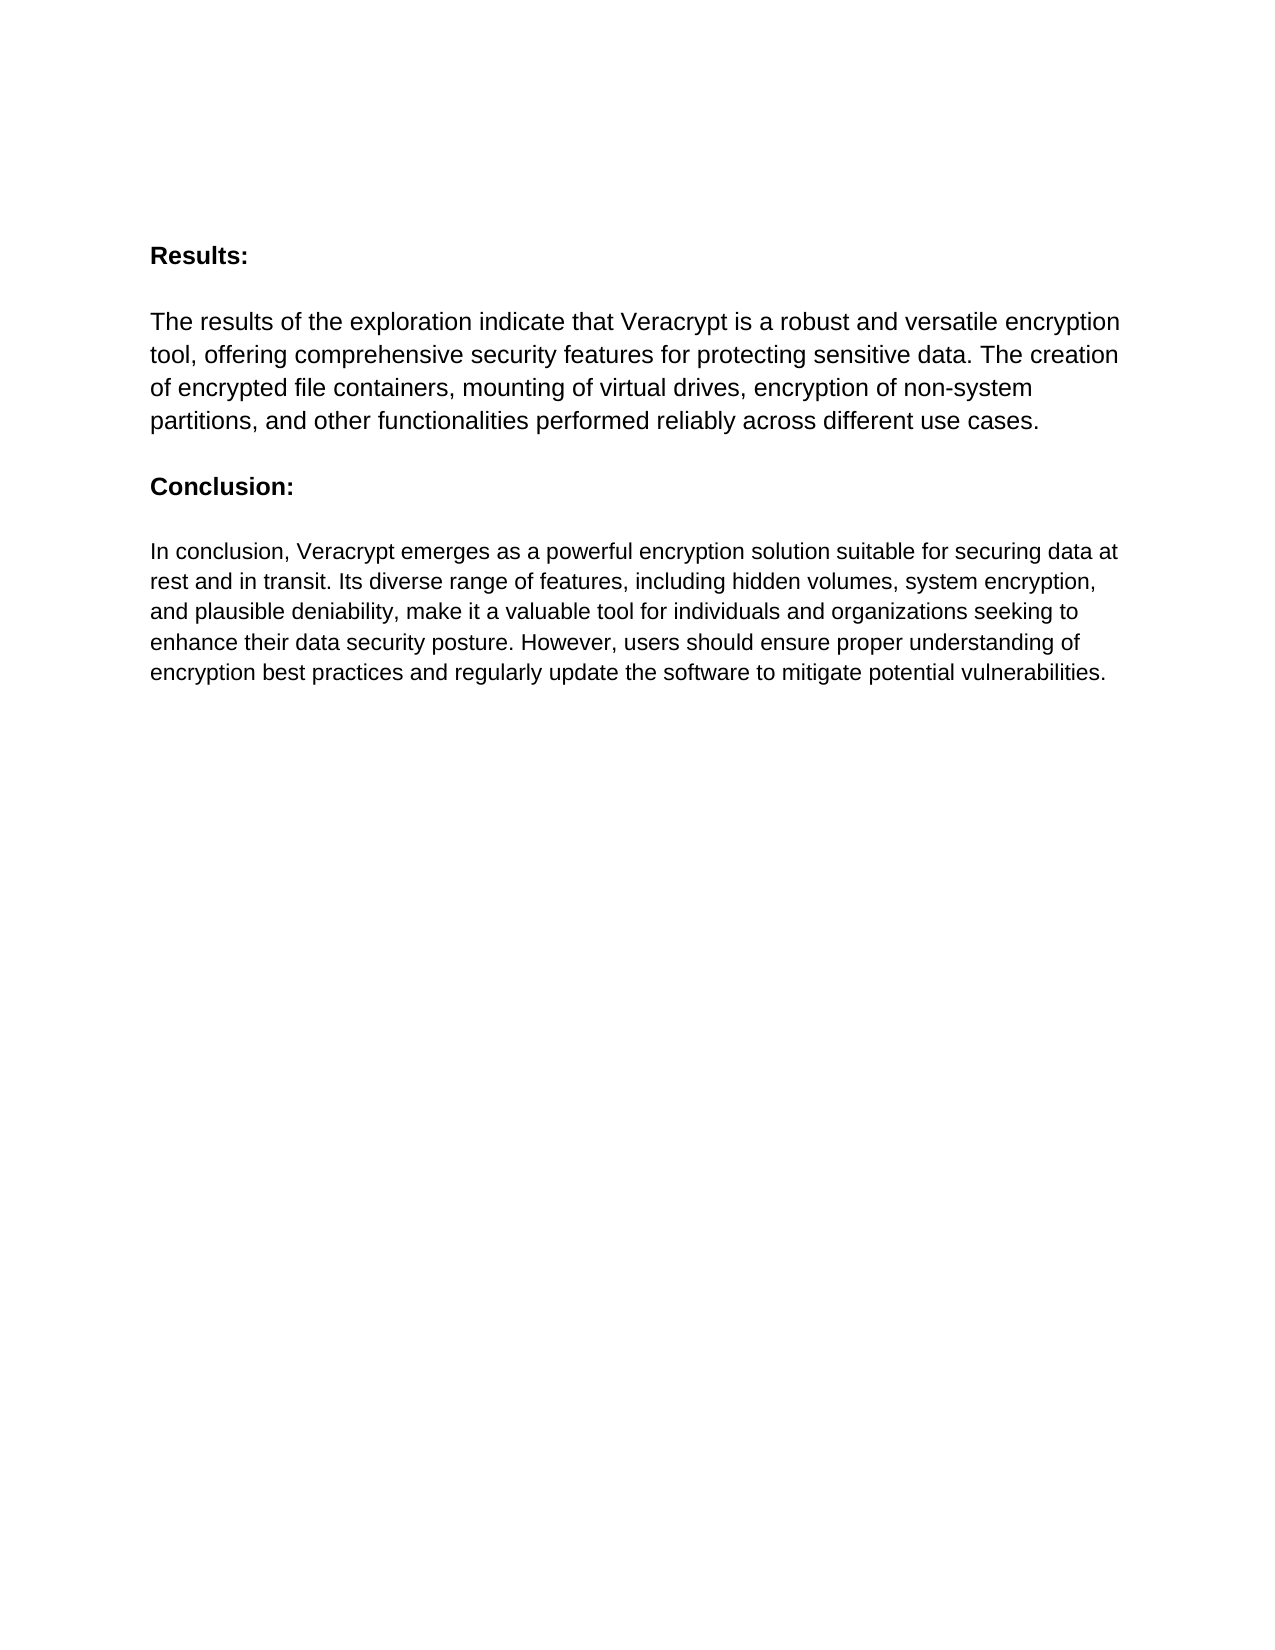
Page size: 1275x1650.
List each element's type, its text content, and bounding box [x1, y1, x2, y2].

text Results: [150, 241, 1125, 269]
text In conclusion, Veracrypt emerges as a powerful encryption solution suitable for securing data at rest and in transit. Its diverse range of features, including hidden volumes, system encryption, and plausible deniability, make it a valuable tool for individuals and organizations seeking to enhance their data security posture. However, users should ensure proper understanding of encryption best practices and regularly update the software to mitigate potential vulnerabilities. [150, 538, 1125, 685]
text The results of the exploration indicate that Veracrypt is a robust and versatile encryption tool, offering comprehensive security features for protecting sensitive data. The creation of encrypted file containers, mounting of virtual drives, encryption of non-system partitions, and other functionalities performed reliably across different use cases. [150, 307, 1125, 434]
text Conclusion: [150, 472, 1125, 501]
